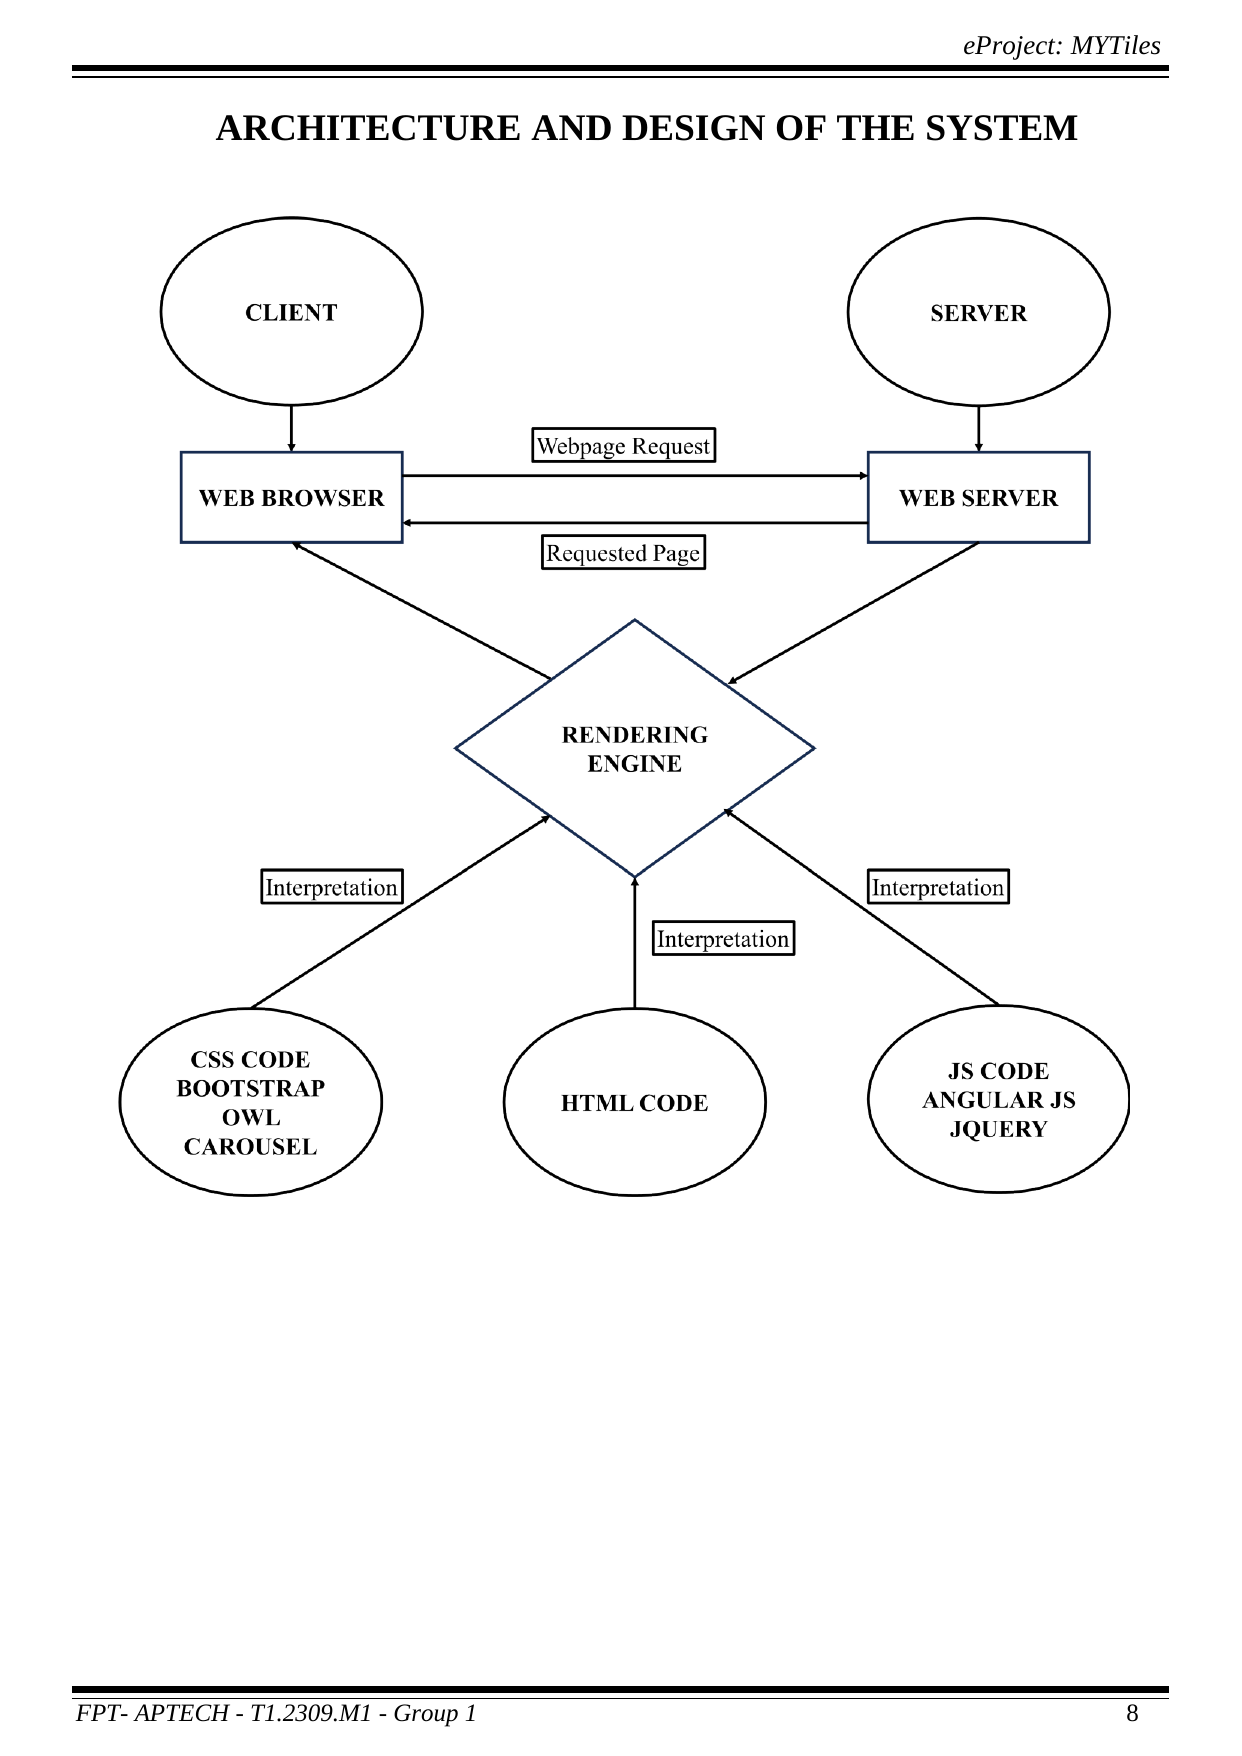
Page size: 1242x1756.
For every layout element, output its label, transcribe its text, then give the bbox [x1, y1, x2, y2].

picture [118, 216, 1130, 1197]
subtitle ARCHITECTURE AND DESIGN OF THE SYSTEM [89, 105, 1205, 148]
